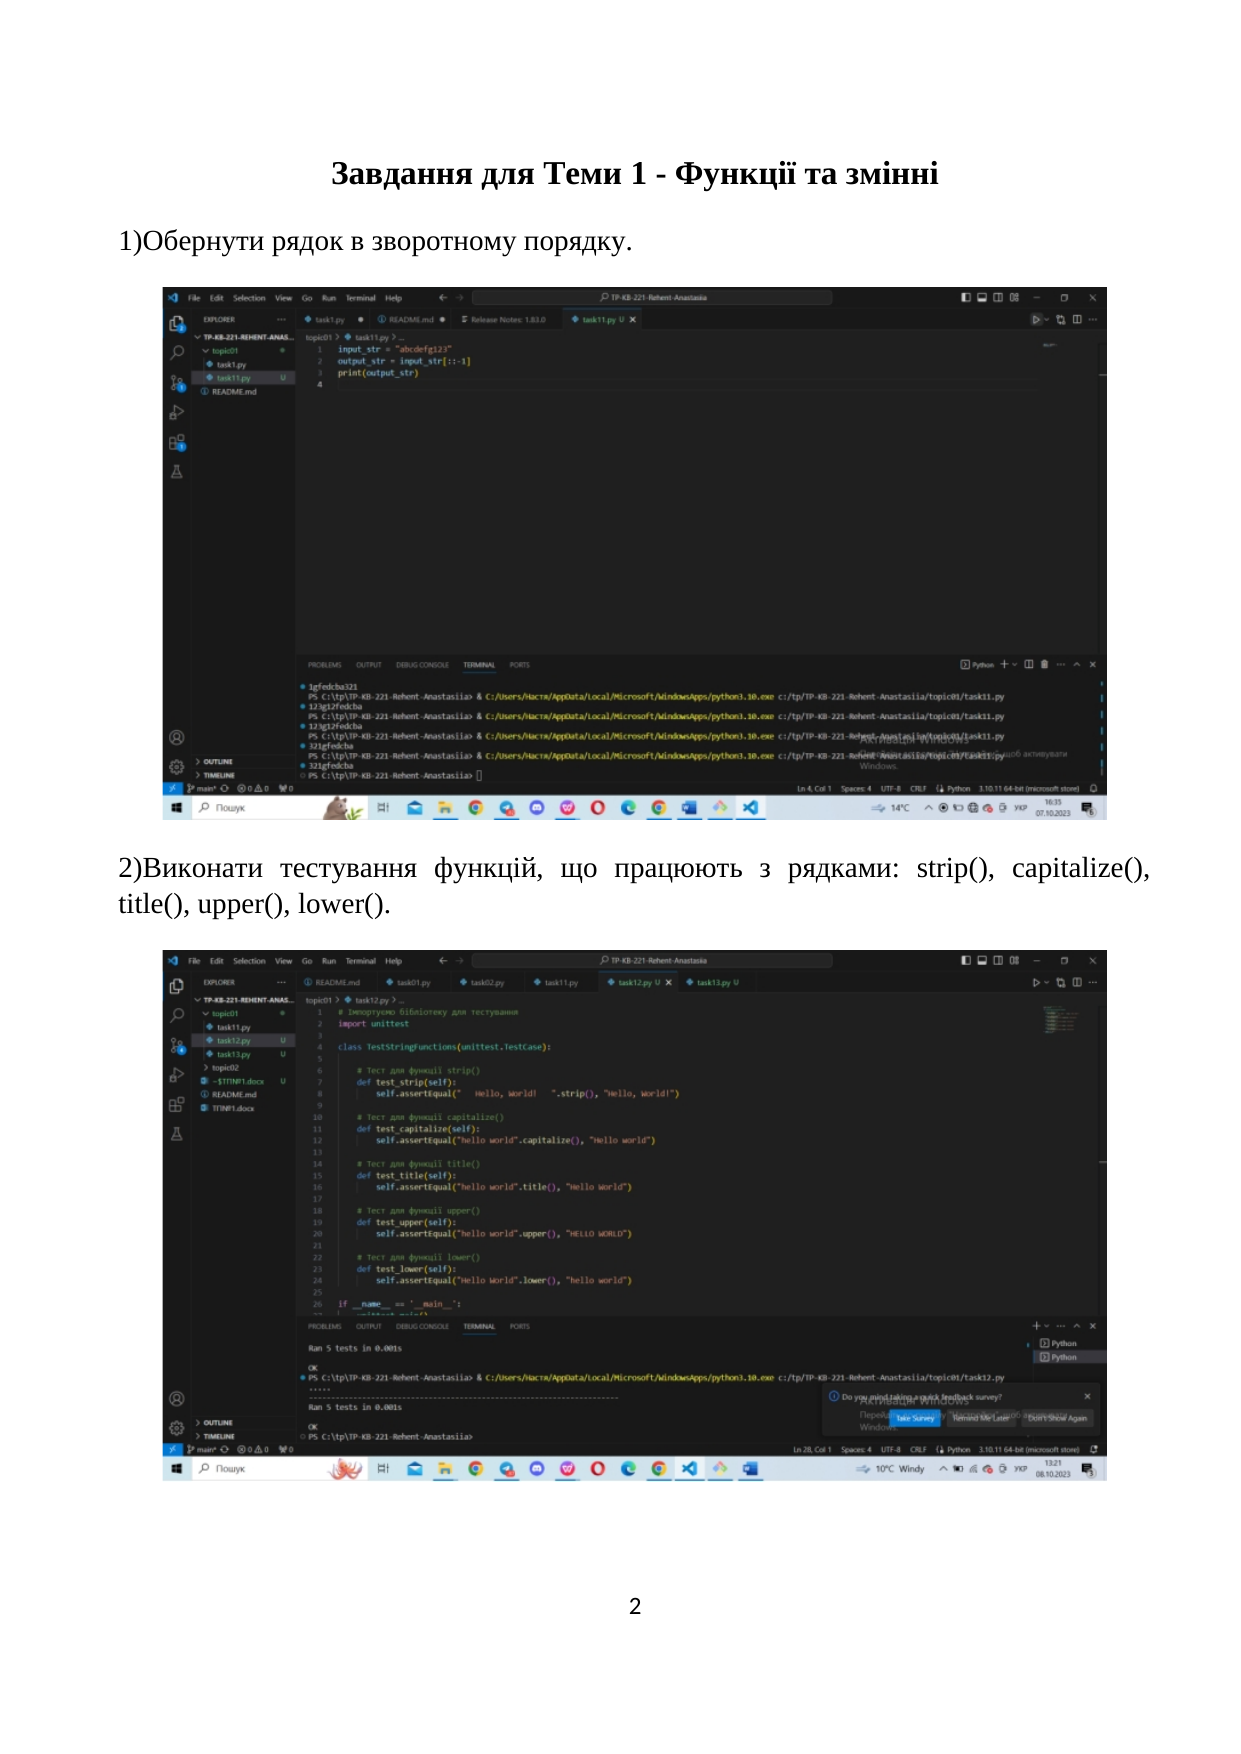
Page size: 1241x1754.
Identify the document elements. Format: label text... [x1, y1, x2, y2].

text 2)Виконати тестування функцій, що працюють з рядками: strip(), capitalize(), title(), upper(), lower(). [118, 850, 1152, 919]
picture [162, 287, 1107, 820]
picture [162, 950, 1107, 1482]
text 1)Обернути рядок в зворотному порядку. [118, 223, 1152, 257]
text Завдання для Теми 1 - Функції та змінні [118, 153, 1152, 192]
